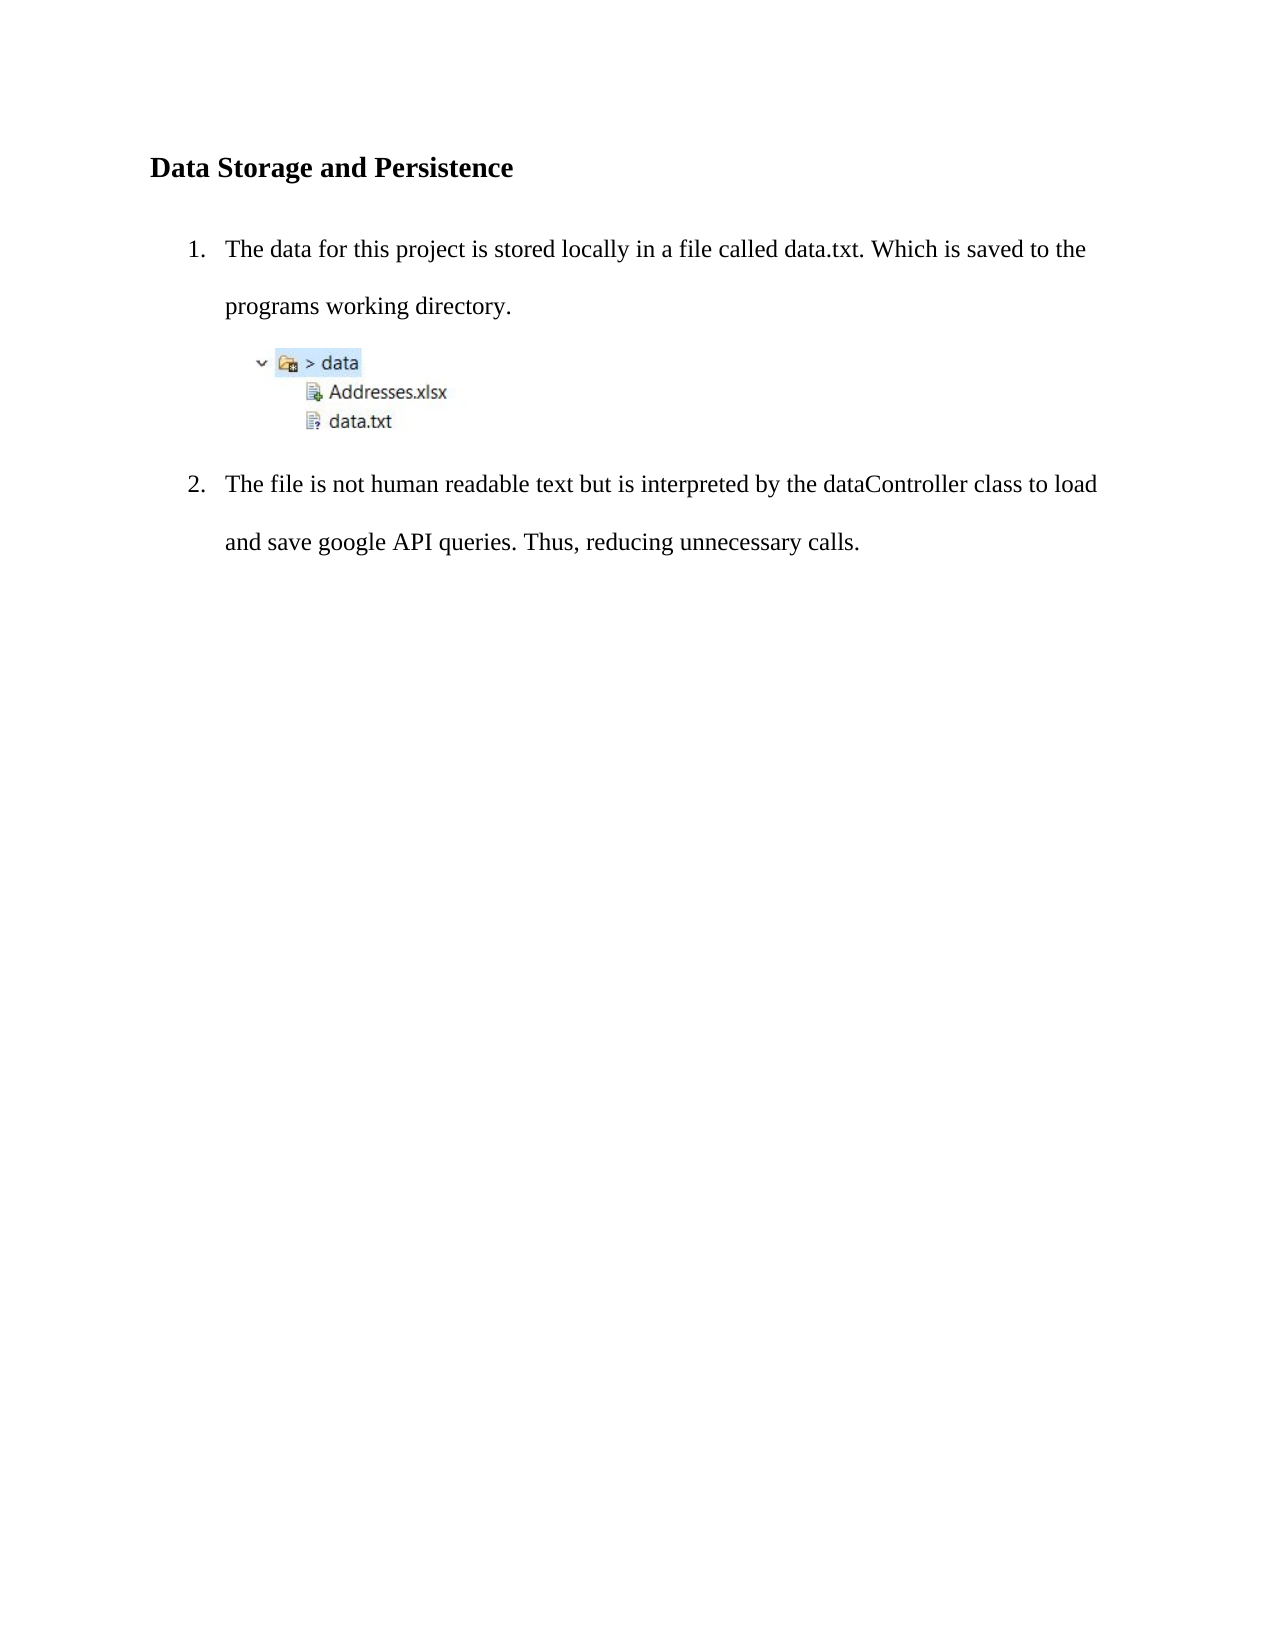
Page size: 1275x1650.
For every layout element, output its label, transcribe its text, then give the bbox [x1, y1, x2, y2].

list The file is not human readable text but is interpreted by the dataController class to load and save google API queries. Thus, reducing unnecessary calls. [187, 469, 1125, 556]
text Data Storage and Persistence [150, 150, 1125, 183]
list The data for this project is stored locally in a file called data.txt. Which is saved to the programs working directory. [187, 234, 1125, 320]
picture [225, 348, 477, 442]
